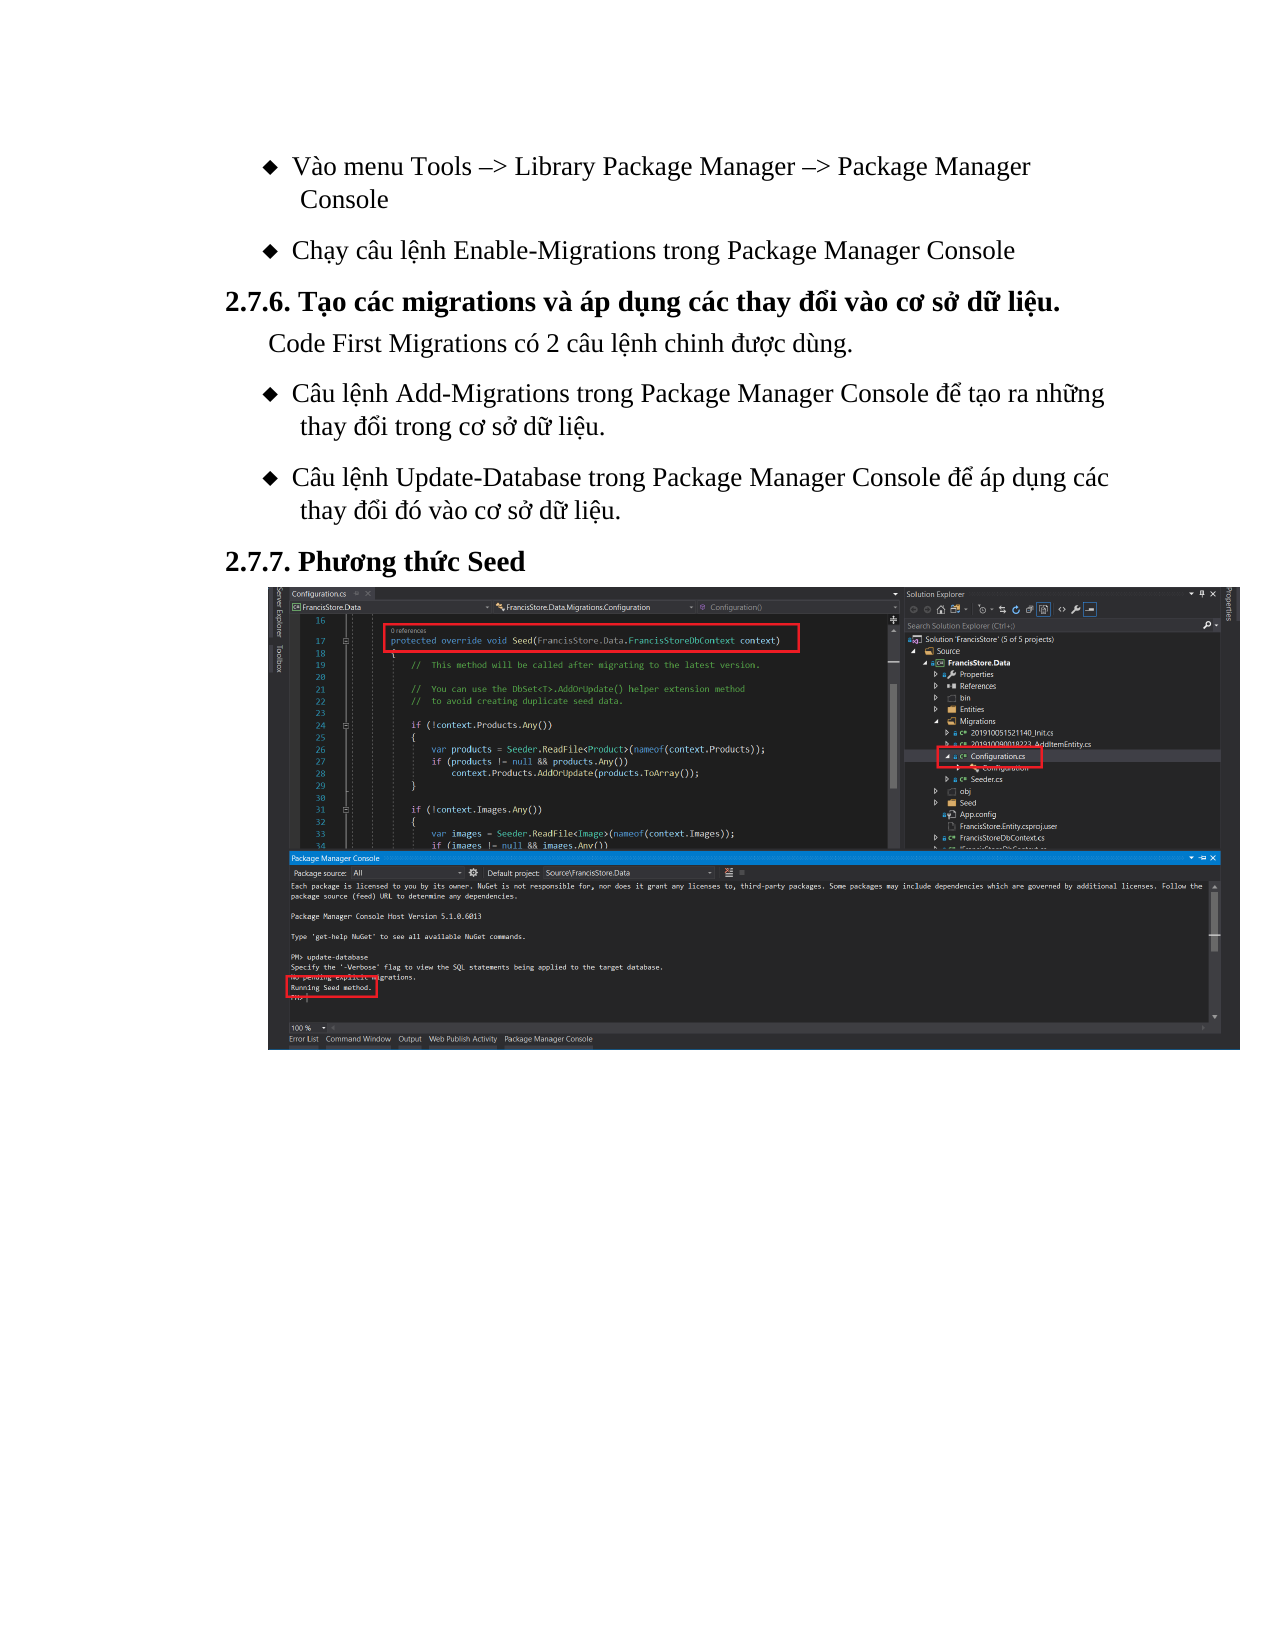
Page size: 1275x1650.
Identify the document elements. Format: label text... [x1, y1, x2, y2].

text Code First Migrations có 2 câu lệnh chinh được dùng. [233, 327, 1125, 358]
subtitle Phương thức Seed [225, 544, 1125, 578]
picture [268, 587, 1241, 1050]
subtitle Tạo các migrations và áp dụng các thay đổi vào cơ sở dữ liệu. [225, 284, 1125, 318]
subtitle Vào menu Tools –> Library Package Manager –> Package Manager Console [262, 150, 1125, 215]
subtitle Chạy câu lệnh Enable-Migrations trong Package Manager Console [262, 234, 1125, 265]
subtitle Câu lệnh Add-Migrations trong Package Manager Console để tạo ra những thay đổi trong cơ sở dữ liệu. [262, 377, 1125, 442]
subtitle Câu lệnh Update-Database trong Package Manager Console để áp dụng các thay đổi đó vào cơ sở dữ liệu. [262, 461, 1125, 526]
